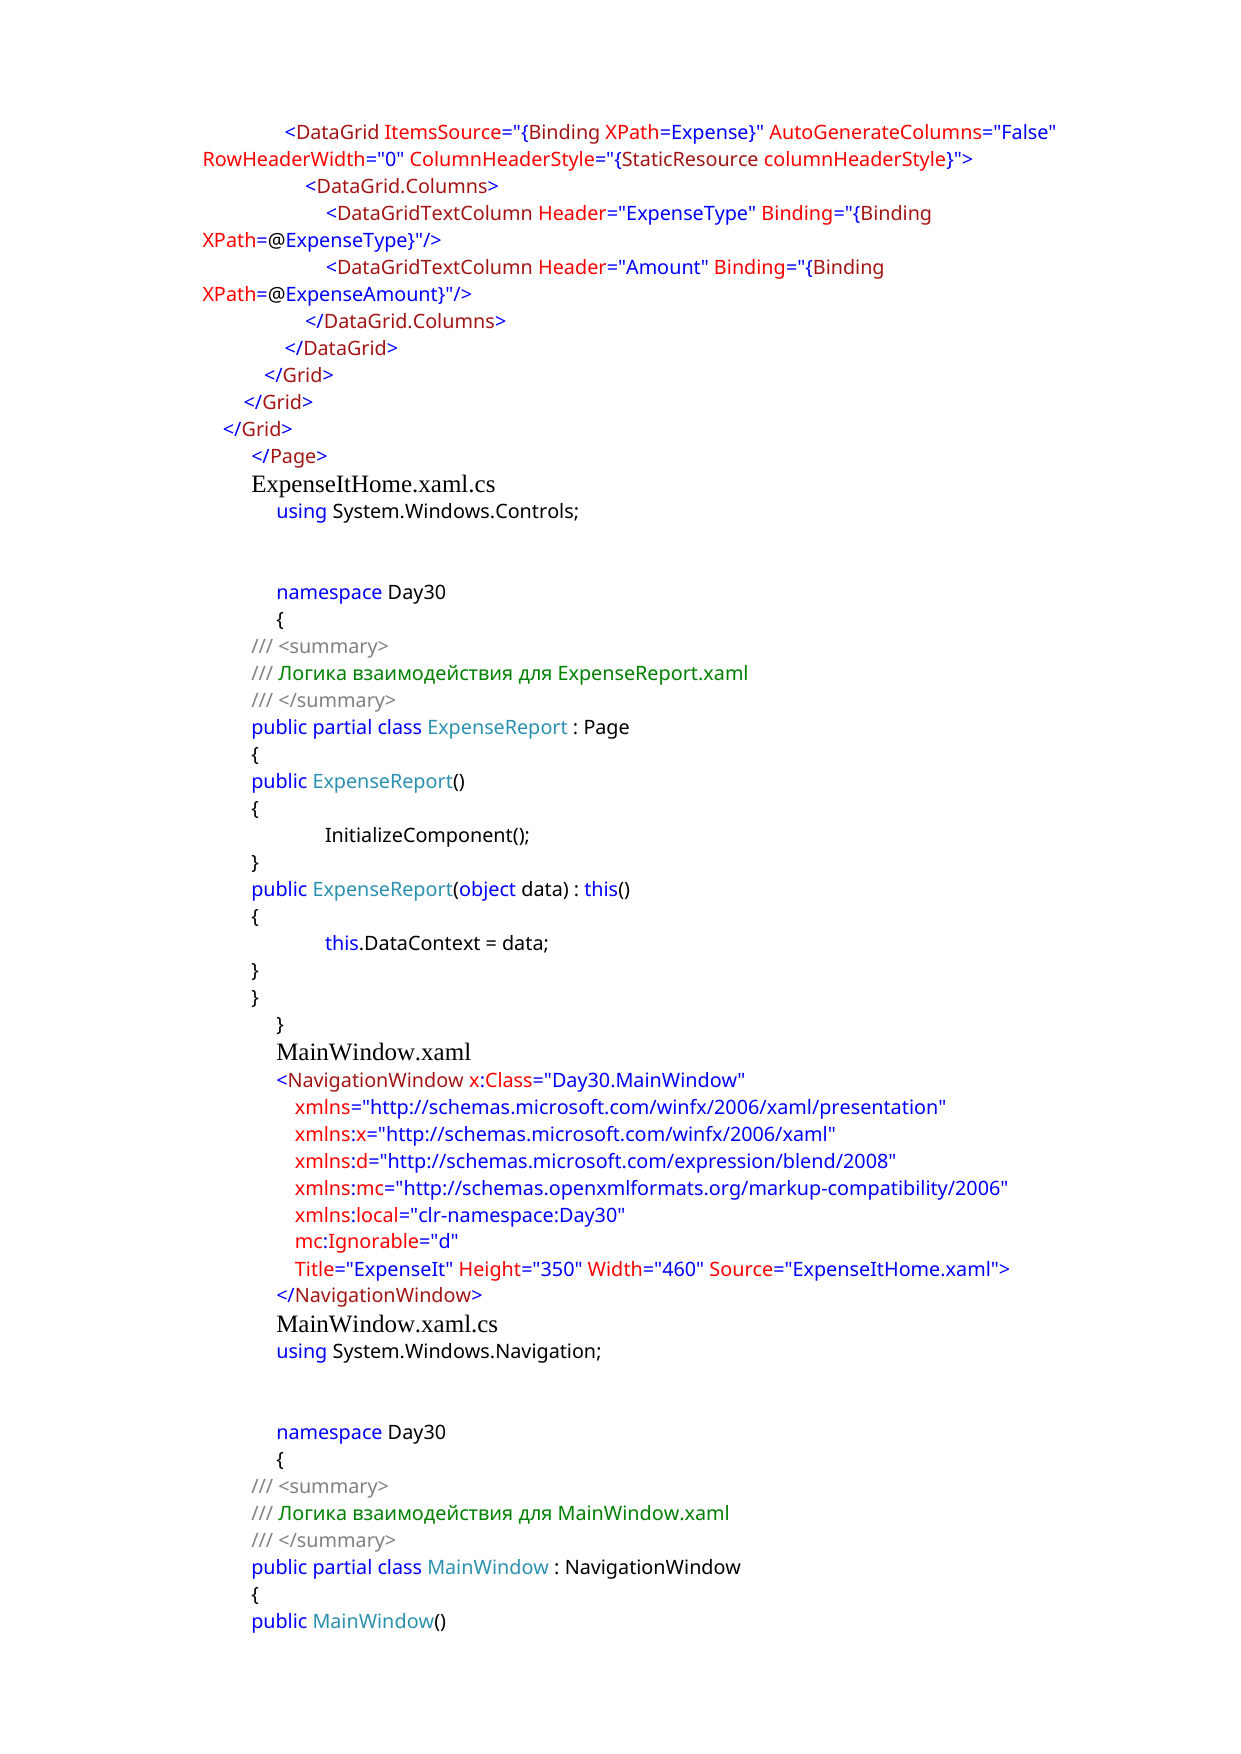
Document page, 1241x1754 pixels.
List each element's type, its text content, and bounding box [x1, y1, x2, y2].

text xmlns:x="http://schemas.microsoft.com/winfx/2006/xaml" [202, 1120, 1152, 1147]
text /// <summary> [202, 1472, 1152, 1499]
text using System.Windows.Navigation; [202, 1337, 1152, 1364]
text { [202, 902, 1152, 929]
text this.DataContext = data; [202, 929, 1152, 956]
text xmlns="http://schemas.microsoft.com/winfx/2006/xaml/presentation" [202, 1093, 1152, 1120]
text <DataGridTextColumn Header="Amount" Binding="{Binding XPath=@ExpenseAmount}"/> [202, 253, 1152, 307]
text <NavigationWindow x:Class="Day30.MainWindow" [202, 1066, 1152, 1093]
text </NavigationWindow> [202, 1282, 1152, 1309]
text </DataGrid> [202, 334, 1152, 361]
text </Grid> [202, 388, 1152, 415]
text </DataGrid.Columns> [202, 307, 1152, 334]
text } [202, 956, 1152, 983]
text </Grid> [202, 415, 1152, 442]
text xmlns:local="clr-namespace:Day30" [202, 1201, 1152, 1228]
text public MainWindow() [202, 1607, 1152, 1634]
text { [202, 740, 1152, 767]
text namespace Day30 [202, 1418, 1152, 1445]
text </Grid> [202, 361, 1152, 388]
text { [202, 606, 1152, 632]
text InitializeComponent(); [202, 821, 1152, 848]
text } [202, 983, 1152, 1010]
text MainWindow.xaml.cs [202, 1309, 1152, 1337]
text mc:Ignorable="d" [202, 1228, 1152, 1255]
text { [202, 1580, 1152, 1607]
text public ExpenseReport(object data) : this() [202, 875, 1152, 902]
text } [202, 848, 1152, 875]
text </Page> [177, 442, 1152, 469]
text xmlns:mc="http://schemas.openxmlformats.org/markup-compatibility/2006" [202, 1174, 1152, 1201]
text /// Логика взаимодействия для ExpenseReport.xaml [202, 659, 1152, 686]
text Title="ExpenseIt" Height="350" Width="460" Source="ExpenseItHome.xaml"> [202, 1255, 1152, 1282]
text <DataGridTextColumn Header="ExpenseType" Binding="{Binding XPath=@ExpenseType}"/> [202, 199, 1152, 253]
text using System.Windows.Controls; [202, 498, 1152, 524]
text <DataGrid ItemsSource="{Binding XPath=Expense}" AutoGenerateColumns="False" RowHeaderWidth="0" ColumnHeaderStyle="{StaticResource columnHeaderStyle}"> [202, 118, 1152, 172]
text /// Логика взаимодействия для MainWindow.xaml [202, 1499, 1152, 1526]
text public partial class MainWindow : NavigationWindow [202, 1553, 1152, 1580]
text public partial class ExpenseReport : Page [202, 713, 1152, 740]
text /// <summary> [202, 632, 1152, 659]
text { [202, 794, 1152, 821]
text MainWindow.xaml [202, 1037, 1152, 1066]
text public ExpenseReport() [202, 767, 1152, 794]
text /// </summary> [202, 1526, 1152, 1553]
text ExpenseItHome.xaml.cs [177, 469, 1152, 498]
text <DataGrid.Columns> [202, 172, 1152, 199]
text { [202, 1445, 1152, 1472]
text namespace Day30 [202, 578, 1152, 606]
text /// </summary> [202, 686, 1152, 713]
text xmlns:d="http://schemas.microsoft.com/expression/blend/2008" [202, 1147, 1152, 1174]
text } [202, 1010, 1152, 1037]
